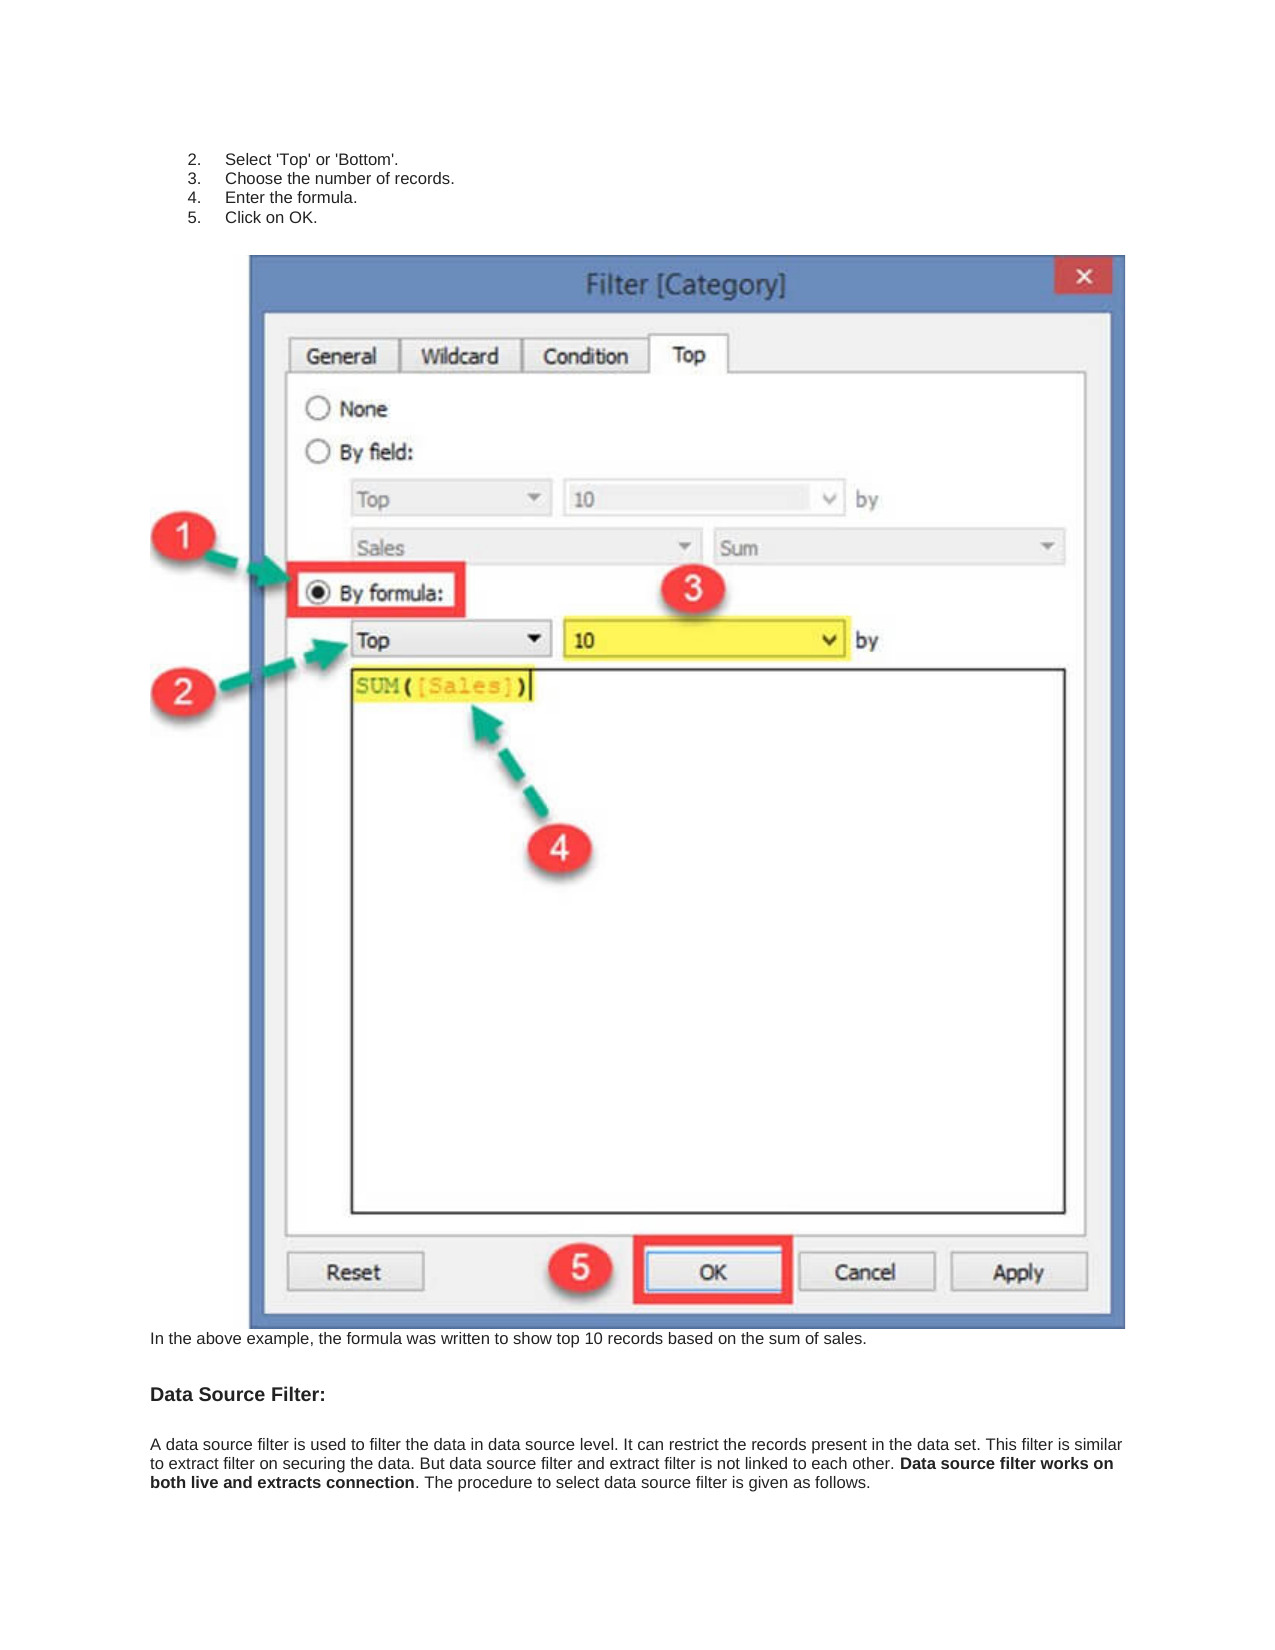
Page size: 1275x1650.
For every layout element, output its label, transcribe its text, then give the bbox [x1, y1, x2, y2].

list Click on OK. [187, 207, 1125, 227]
picture [150, 255, 1125, 1329]
list Enter the formula. [187, 188, 1125, 207]
list Choose the number of records. [187, 169, 1125, 188]
subtitle Data Source Filter: [150, 1377, 1125, 1406]
text In the above example, the formula was written to show top 10 records based on the sum of sales. [150, 1329, 1125, 1348]
text A data source filter is used to filter the data in data source level. It can restrict the records present in the data set. This filter is similar to extract filter on securing the data. But data source filter and extract filter is not linked to each other. Data source filter works on both live and extracts connection. The procedure to select data source filter is given as follows. [150, 1435, 1125, 1492]
list Select 'Top' or 'Bottom'. [187, 150, 1125, 169]
